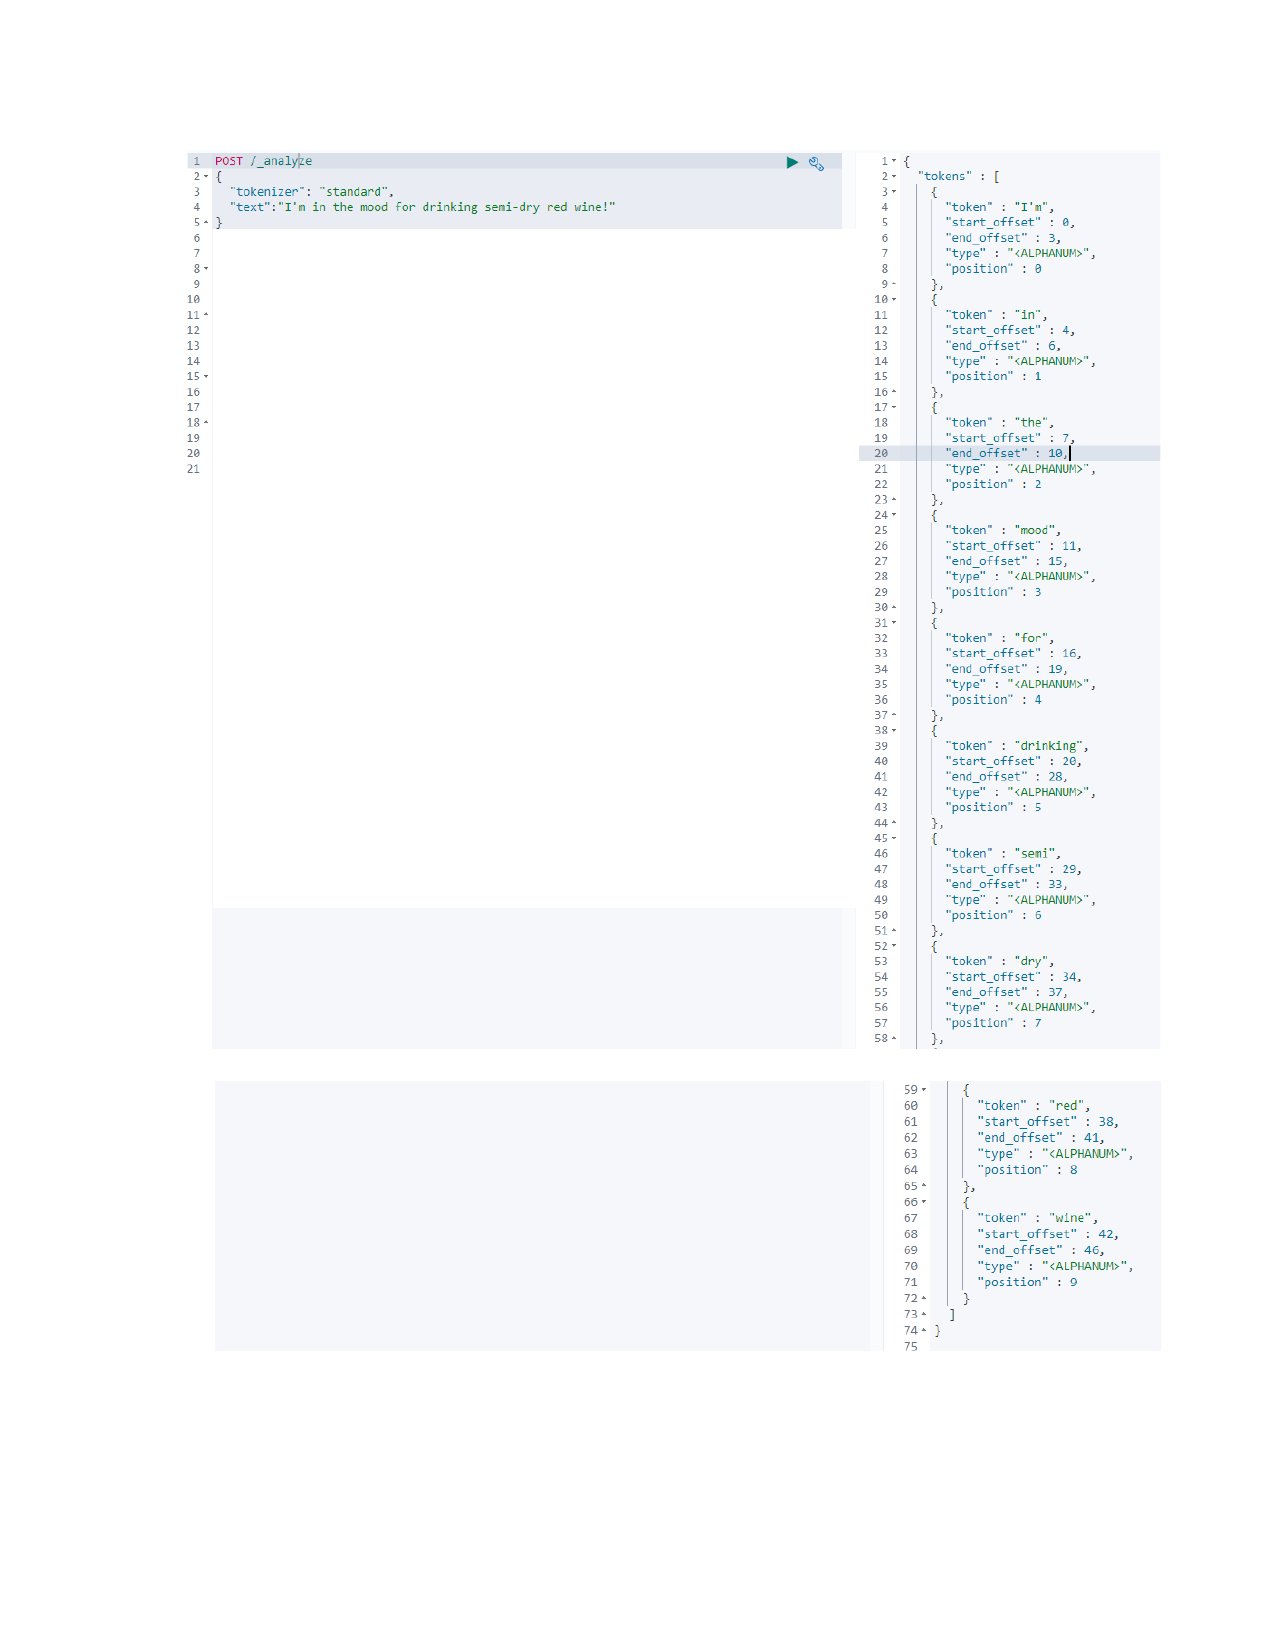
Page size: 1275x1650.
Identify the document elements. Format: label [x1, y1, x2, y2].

picture [187, 1081, 1162, 1351]
picture [187, 150, 1161, 1049]
